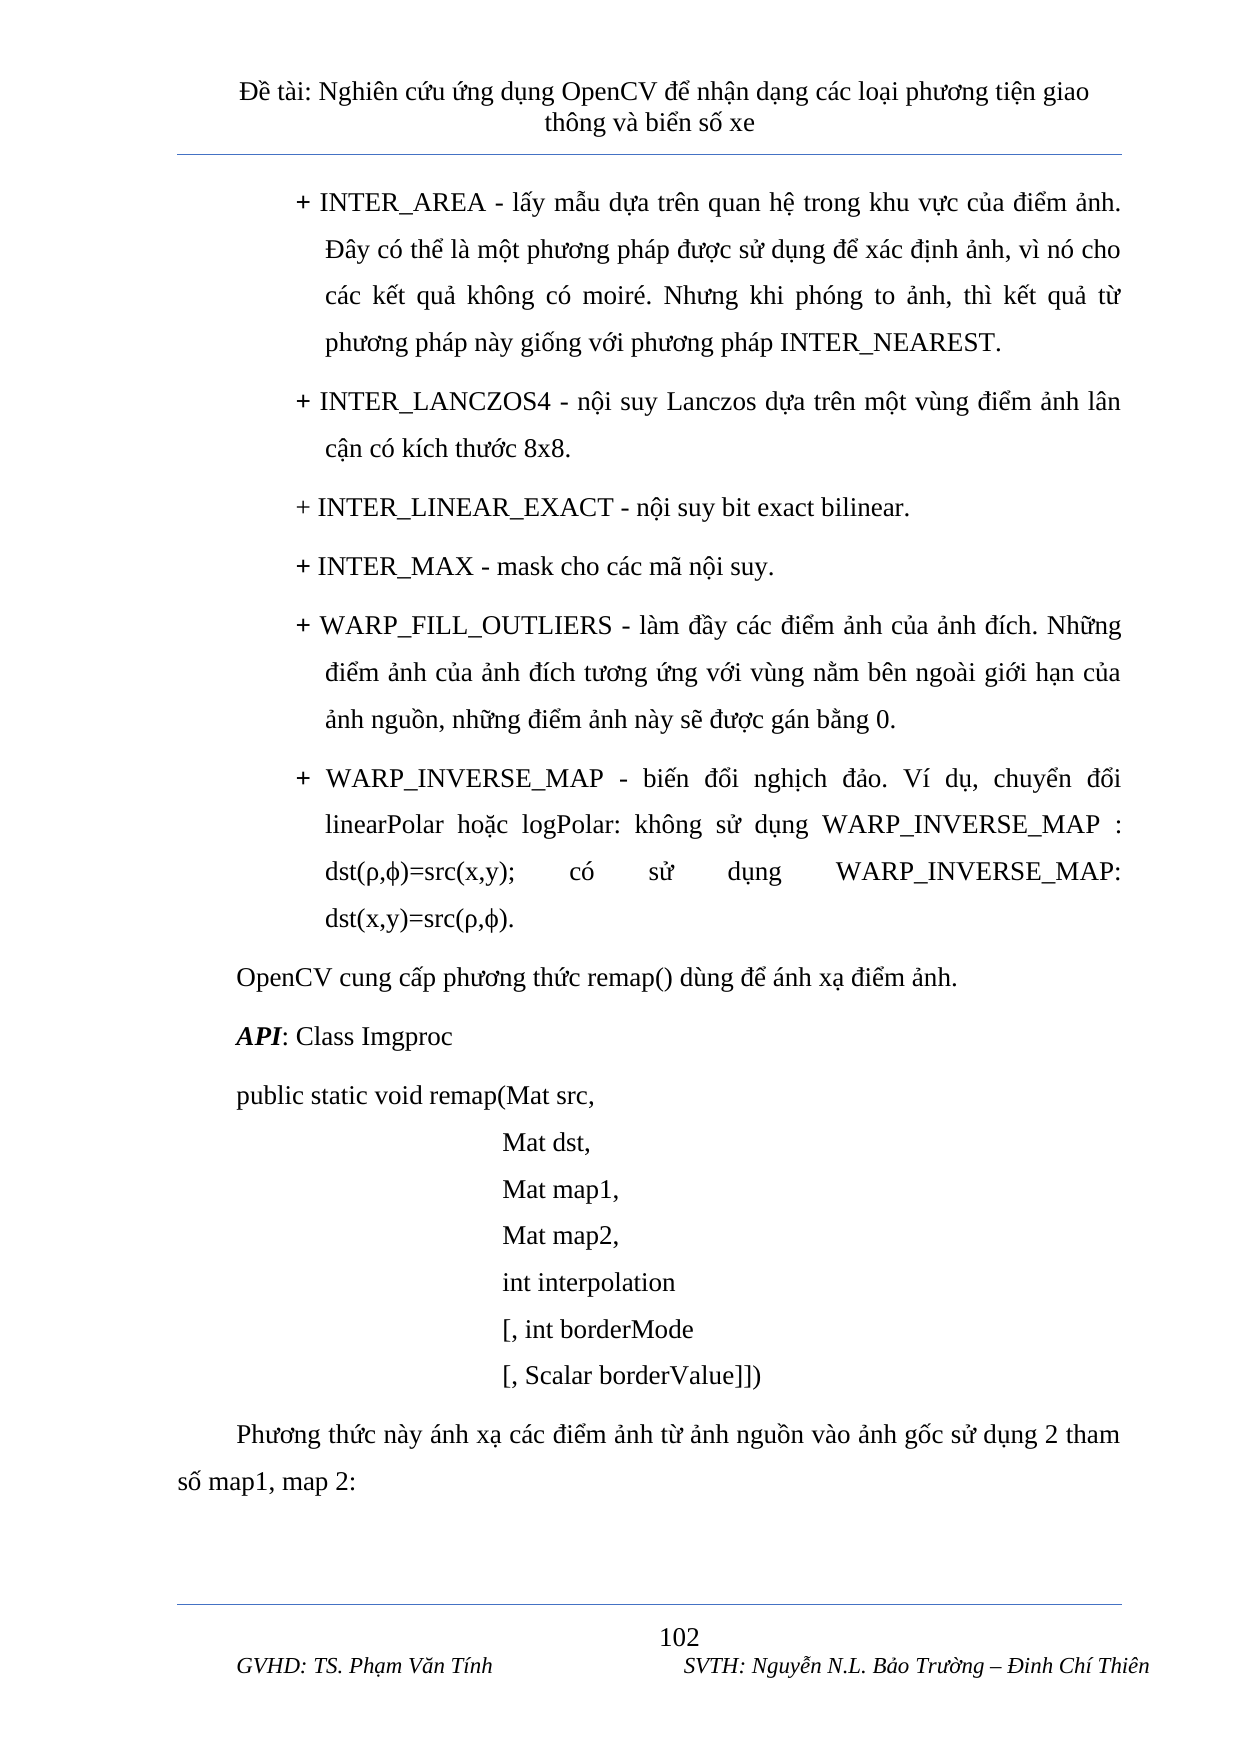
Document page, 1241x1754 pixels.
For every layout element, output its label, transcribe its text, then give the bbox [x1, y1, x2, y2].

text public static void remap(Mat src, Mat dst, Mat map1, Mat map2, int interpolation [, int borderMode [, Scalar borderValue]]) [236, 1079, 1122, 1391]
text Phương thức này ánh xạ các điểm ảnh từ ảnh nguồn vào ảnh gốc sử dụng 2 tham số map1, map 2: [177, 1419, 1122, 1496]
text + WARP_FILL_OUTLIERS - làm đầy các điểm ảnh của ảnh đích. Những điểm ảnh của ảnh đích tương ứng với vùng nằm bên ngoài giới hạn của ảnh nguồn, những điểm ảnh này sẽ được gán bằng 0. [295, 609, 1122, 734]
text + INTER_MAX - mask cho các mã nội suy. [295, 550, 1122, 581]
text API: Class Imgproc [177, 1020, 1122, 1051]
text + INTER_AREA - lấy mẫu dựa trên quan hệ trong khu vực của điểm ảnh. Đây có thể là một phương pháp được sử dụng để xác định ảnh, vì nó cho các kết quả không có moiré. Nhưng khi phóng to ảnh, thì kết quả từ phương pháp này giống với phương pháp INTER_NEAREST. [295, 186, 1122, 357]
text + WARP_INVERSE_MAP - biến đổi nghịch đảo. Ví dụ, chuyển đổi linearPolar hoặc logPolar: không sử dụng WARP_INVERSE_MAP : dst(ρ,ϕ)=src(x,y); có sử dụng WARP_INVERSE_MAP: dst(x,y)=src(ρ,ϕ). [295, 762, 1122, 933]
text + INTER_LANCZOS4 - nội suy Lanczos dựa trên một vùng điểm ảnh lân cận có kích thước 8x8. [295, 385, 1122, 463]
text OpenCV cung cấp phương thức remap() dùng để ánh xạ điểm ảnh. [177, 961, 1122, 992]
text + INTER_LINEAR_EXACT - nội suy bit exact bilinear. [295, 491, 1122, 522]
